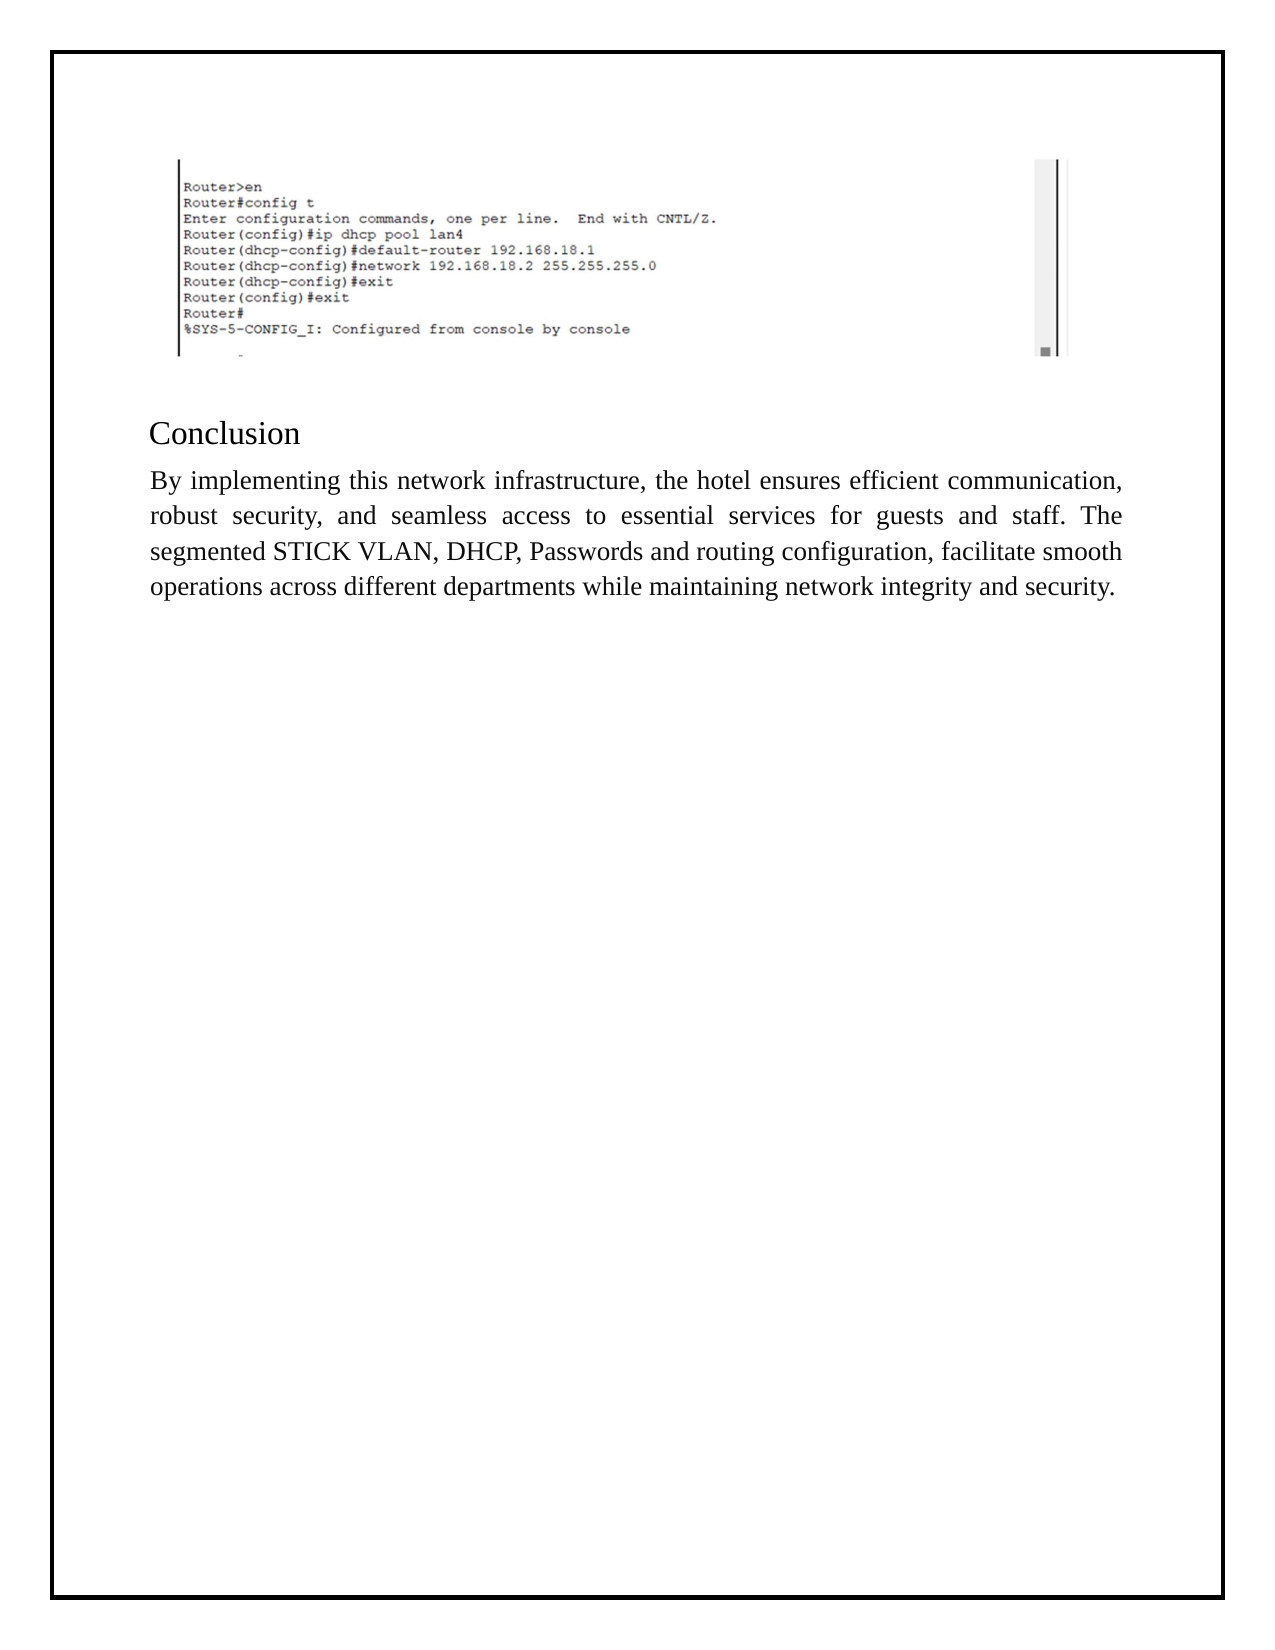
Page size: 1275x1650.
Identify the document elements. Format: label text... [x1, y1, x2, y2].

text Conclusion [148, 413, 1220, 452]
text By implementing this network infrastructure, the hotel ensures efficient communication, robust security, and seamless access to essential services for guests and staff. The segmented STICK VLAN, DHCP, Passwords and routing configuration, facilitate smooth operations across different departments while maintaining network integrity and security. [150, 464, 1124, 601]
picture [157, 149, 1069, 357]
